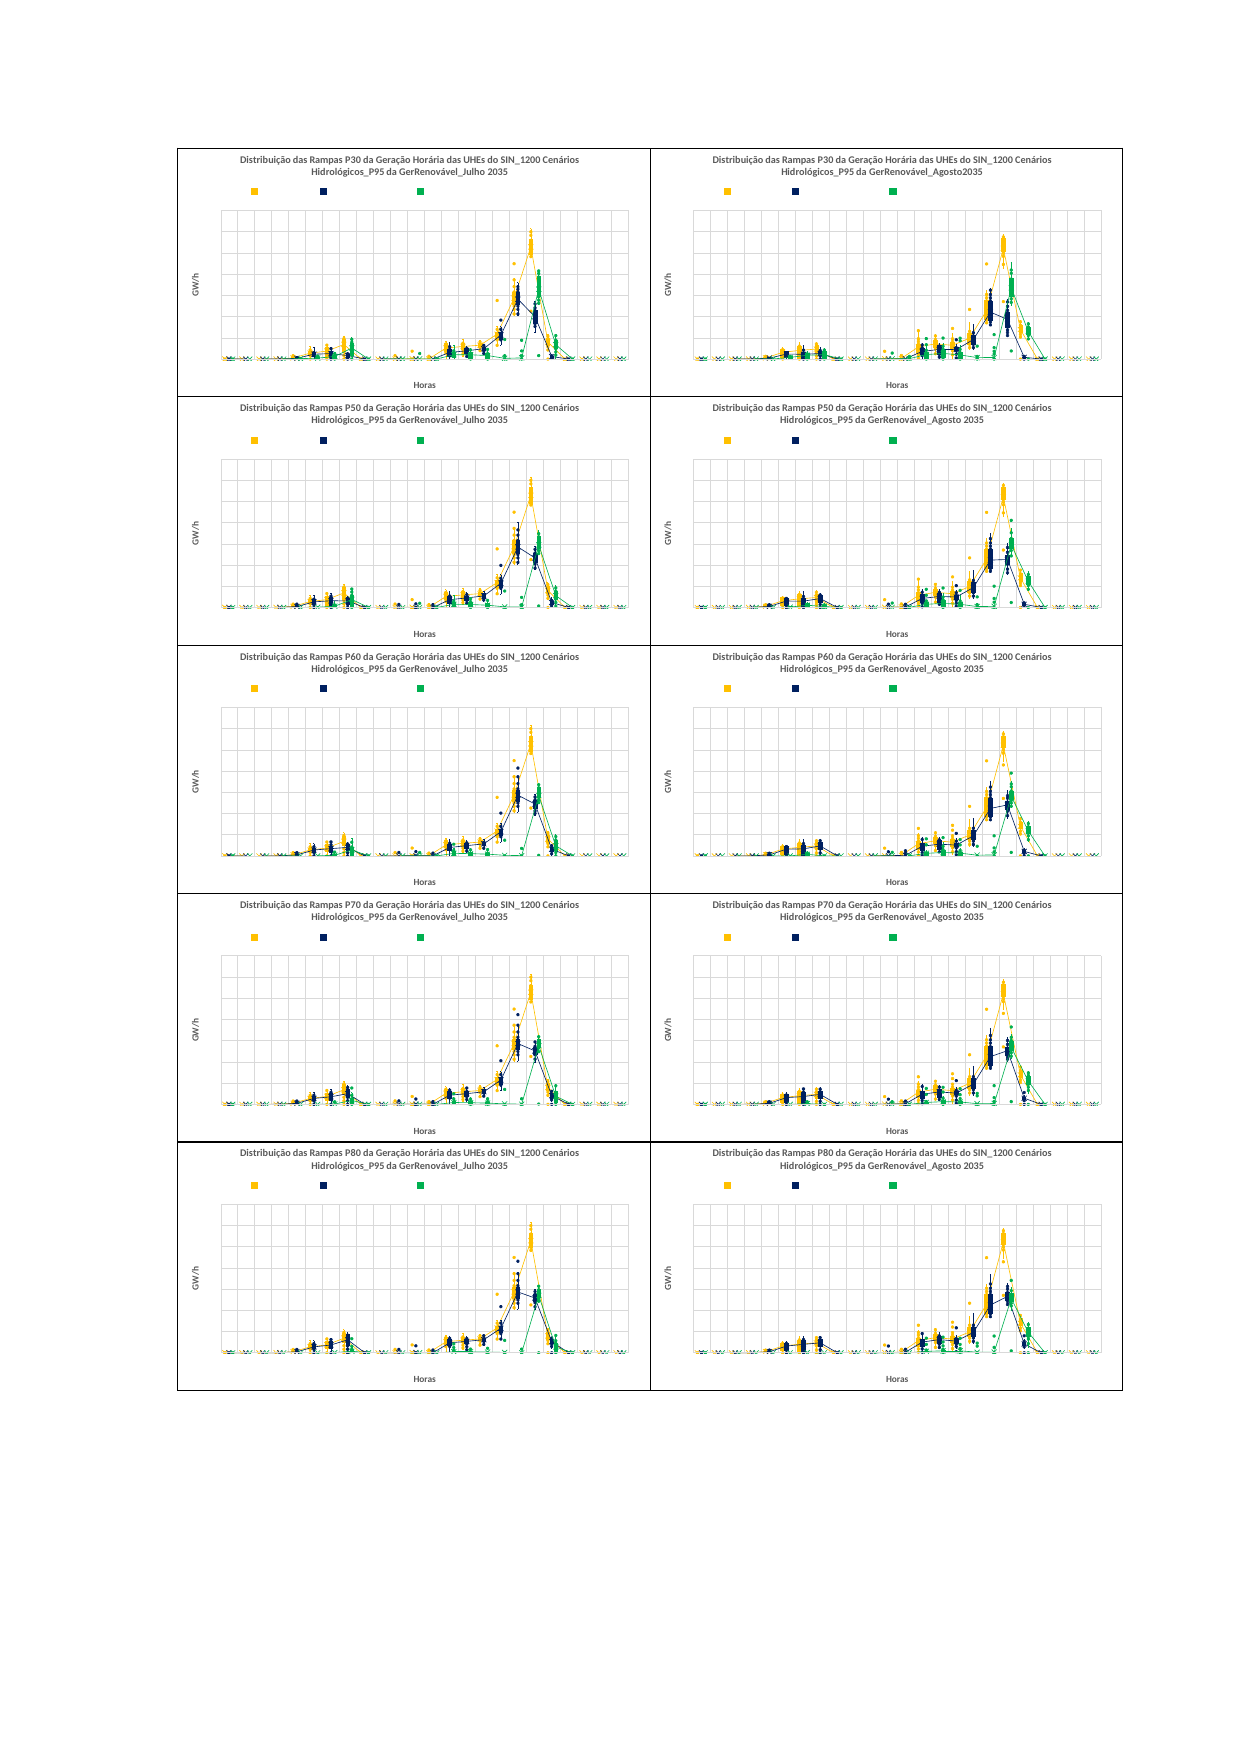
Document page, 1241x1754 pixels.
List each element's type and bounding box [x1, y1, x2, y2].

table_cell [651, 149, 1122, 396]
table_cell [178, 397, 650, 644]
table_cell [651, 894, 1122, 1141]
table_cell [651, 1143, 1122, 1390]
table_cell [651, 646, 1122, 893]
table_cell [178, 646, 650, 893]
table_cell [178, 1143, 650, 1390]
table_cell [651, 397, 1122, 644]
table_cell [178, 149, 650, 396]
table_cell [178, 894, 650, 1141]
